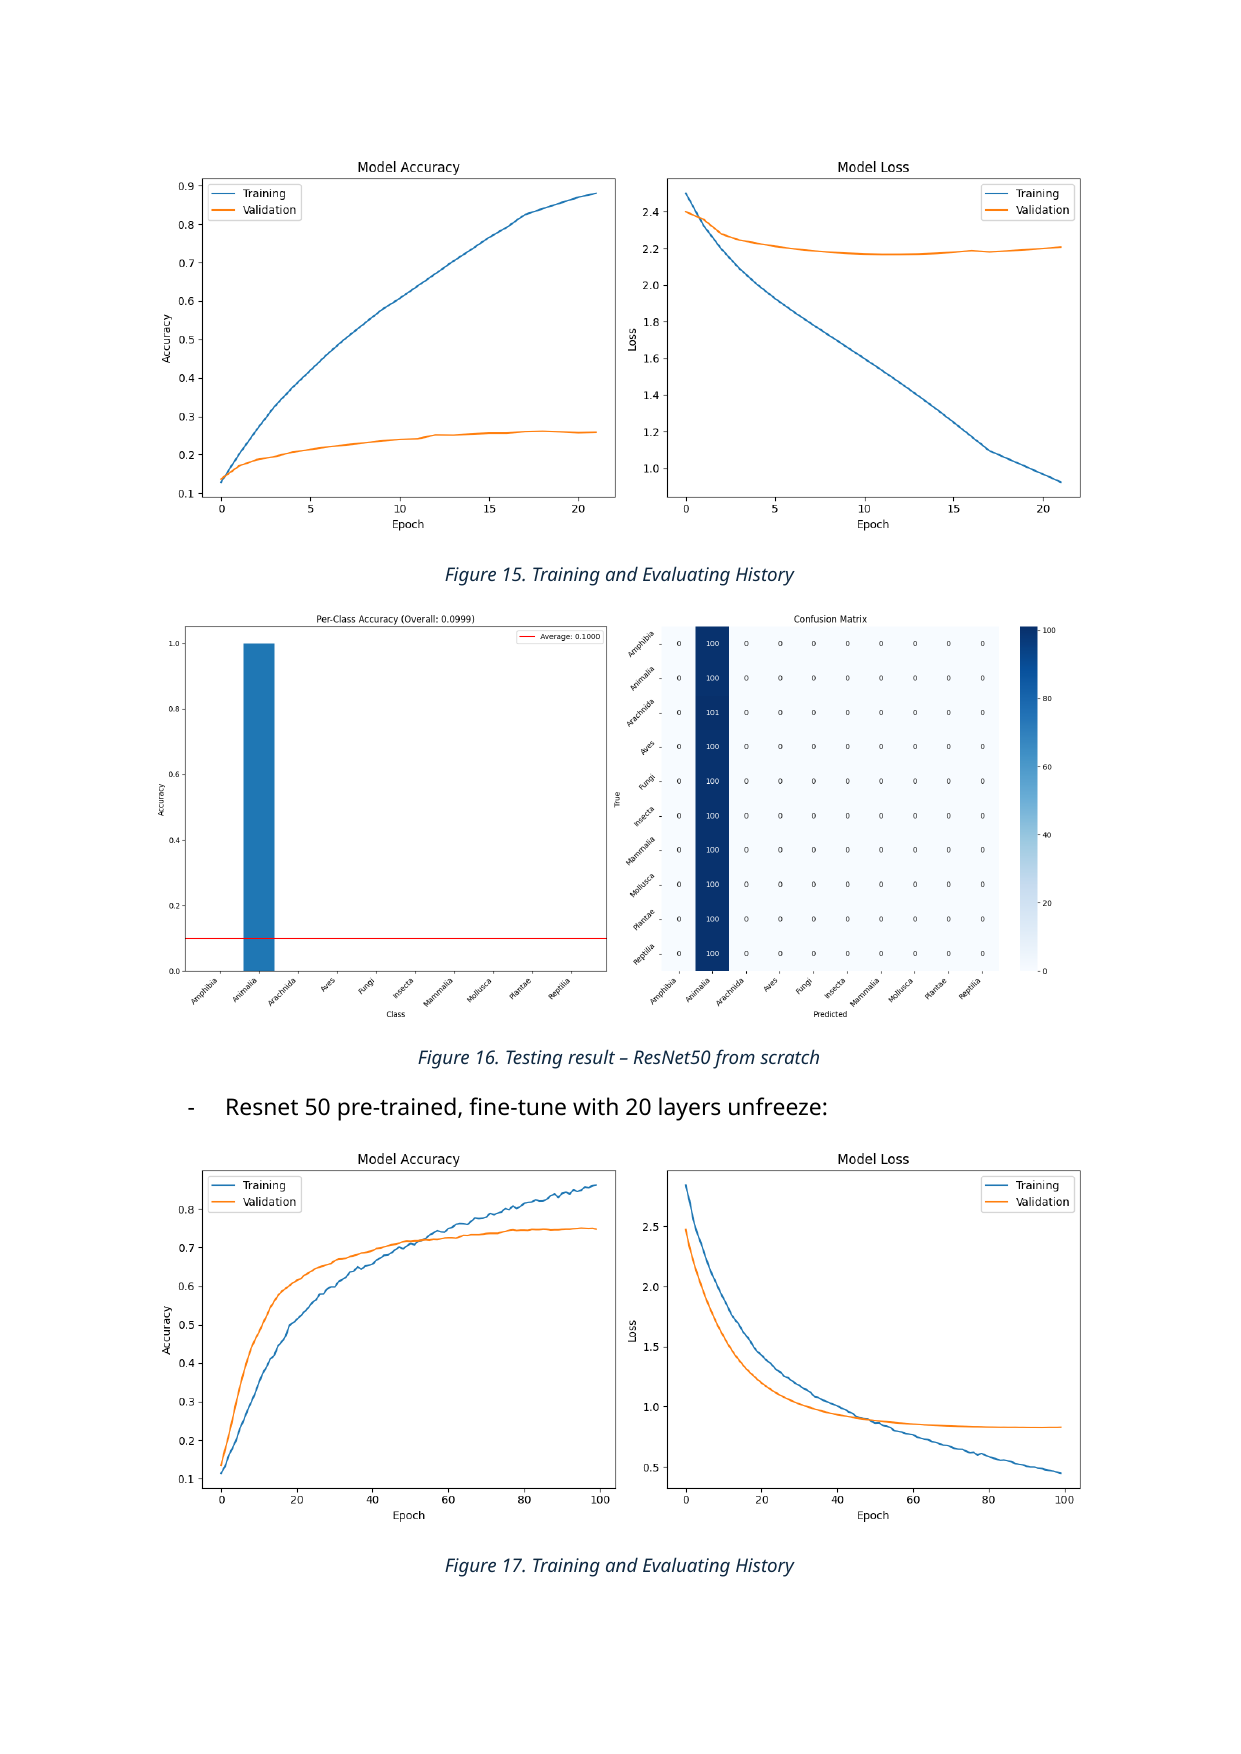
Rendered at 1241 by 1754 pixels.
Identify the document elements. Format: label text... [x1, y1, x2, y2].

text Figure 17. Training and Evaluating History [150, 1552, 1090, 1578]
text Figure 16. Testing result – ResNet50 from scratch [150, 1044, 1090, 1070]
picture [150, 1141, 1091, 1533]
picture [150, 607, 1091, 1026]
text Figure 15. Training and Evaluating History [150, 561, 1090, 586]
list Resnet 50 pre-trained, fine-tune with 20 layers unfreeze: [187, 1091, 1090, 1122]
picture [150, 150, 1091, 542]
